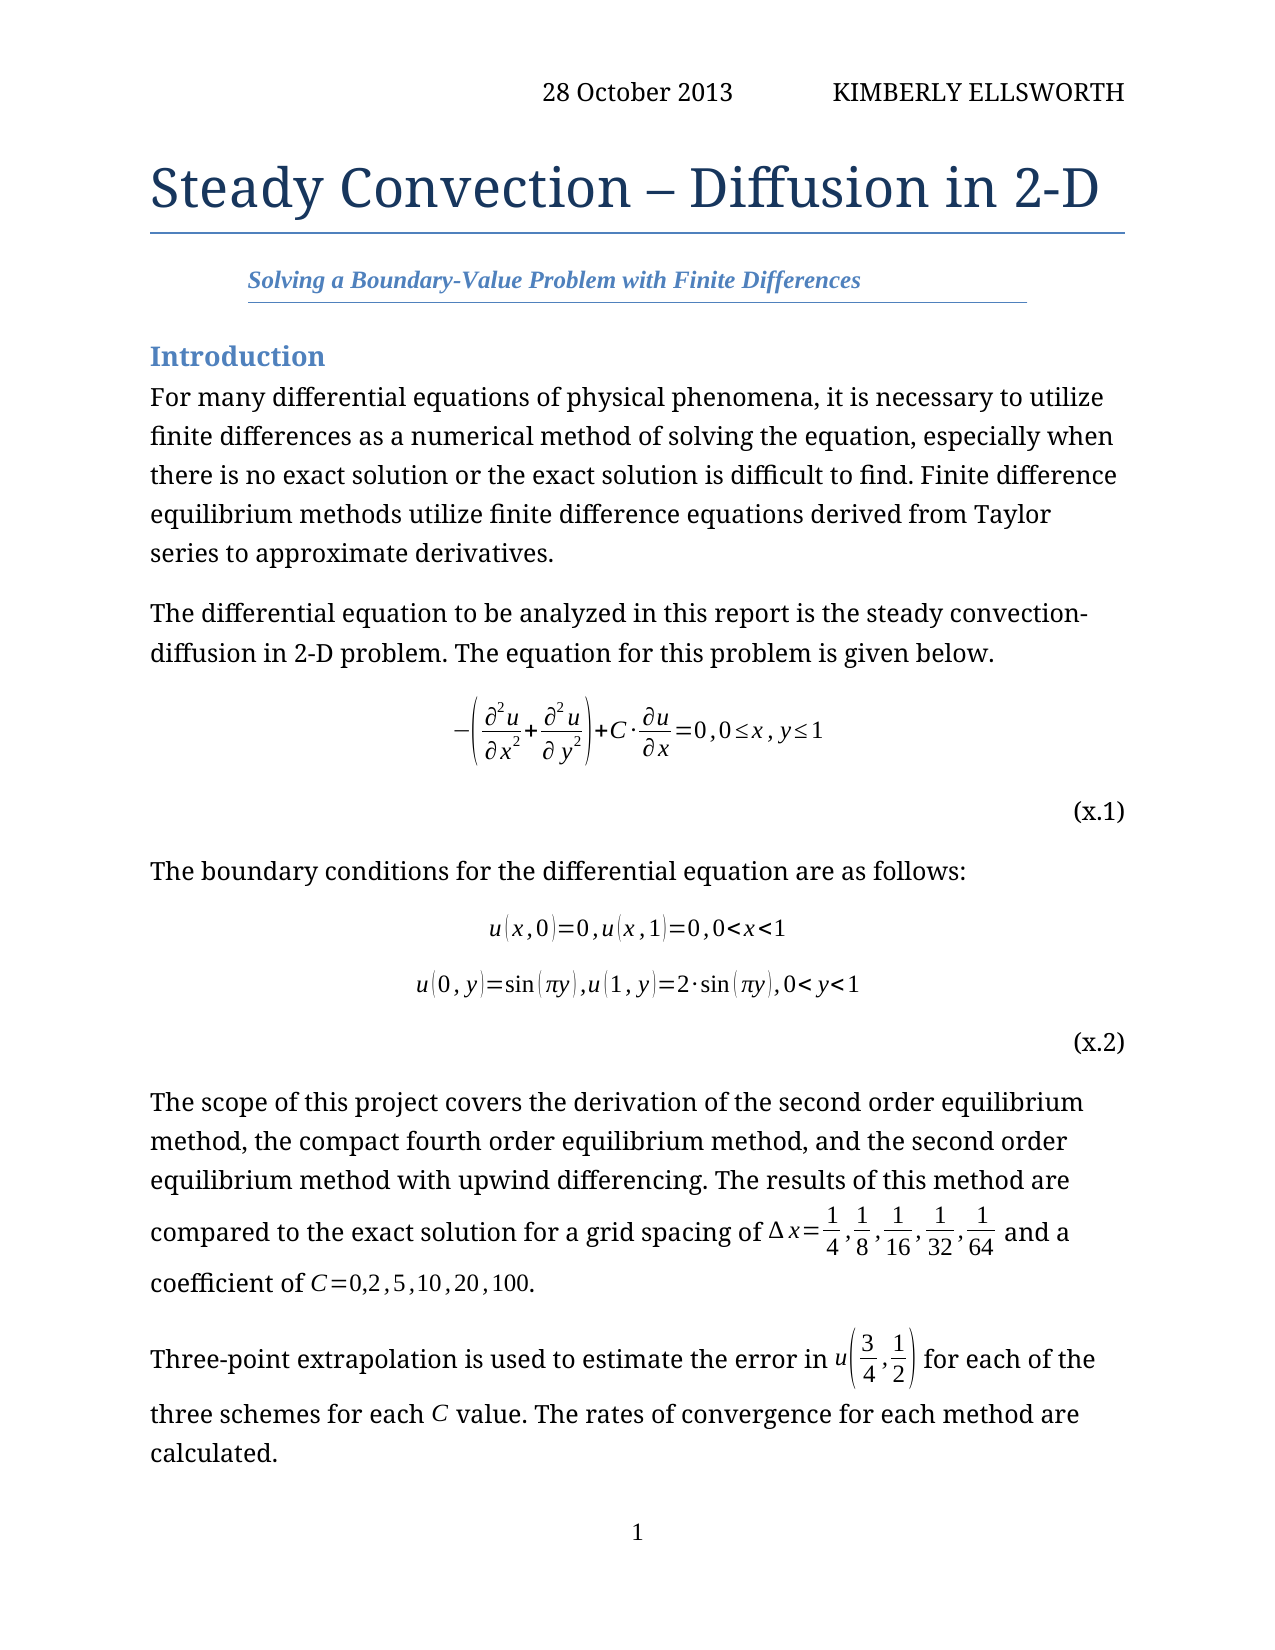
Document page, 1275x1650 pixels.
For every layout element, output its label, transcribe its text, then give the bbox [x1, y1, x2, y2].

text For many differential equations of physical phenomena, it is necessary to utilize finite differences as a numerical method of solving the equation, especially when there is no exact solution or the exact solution is difficult to find. Finite difference equilibrium methods utilize finite difference equations derived from Taylor series to approximate derivatives. [150, 379, 1125, 570]
text The scope of this project covers the derivation of the second order equilibrium method, the compact fourth order equilibrium method, and the second order equilibrium method with upwind differencing. The results of this method are compared to the exact solution for a grid spacing of and a coefficient of . [150, 1084, 1125, 1300]
text (x.1) [150, 793, 1125, 827]
title Steady Convection – Diffusion in 2-D [150, 150, 1125, 232]
subtitle Introduction [150, 337, 1125, 374]
text (x.2) [150, 1024, 1125, 1059]
text The differential equation to be analyzed in this report is the steady convection-diffusion in 2-D problem. The equation for this problem is given below. [150, 596, 1125, 669]
text Three-point extrapolation is used to estimate the error in for each of the three schemes for each value. The rates of convergence for each method are calculated. [150, 1326, 1125, 1469]
text Solving a Boundary-Value Problem with Finite Differences [247, 265, 1027, 303]
text The boundary conditions for the differential equation are as follows: [150, 853, 1125, 887]
